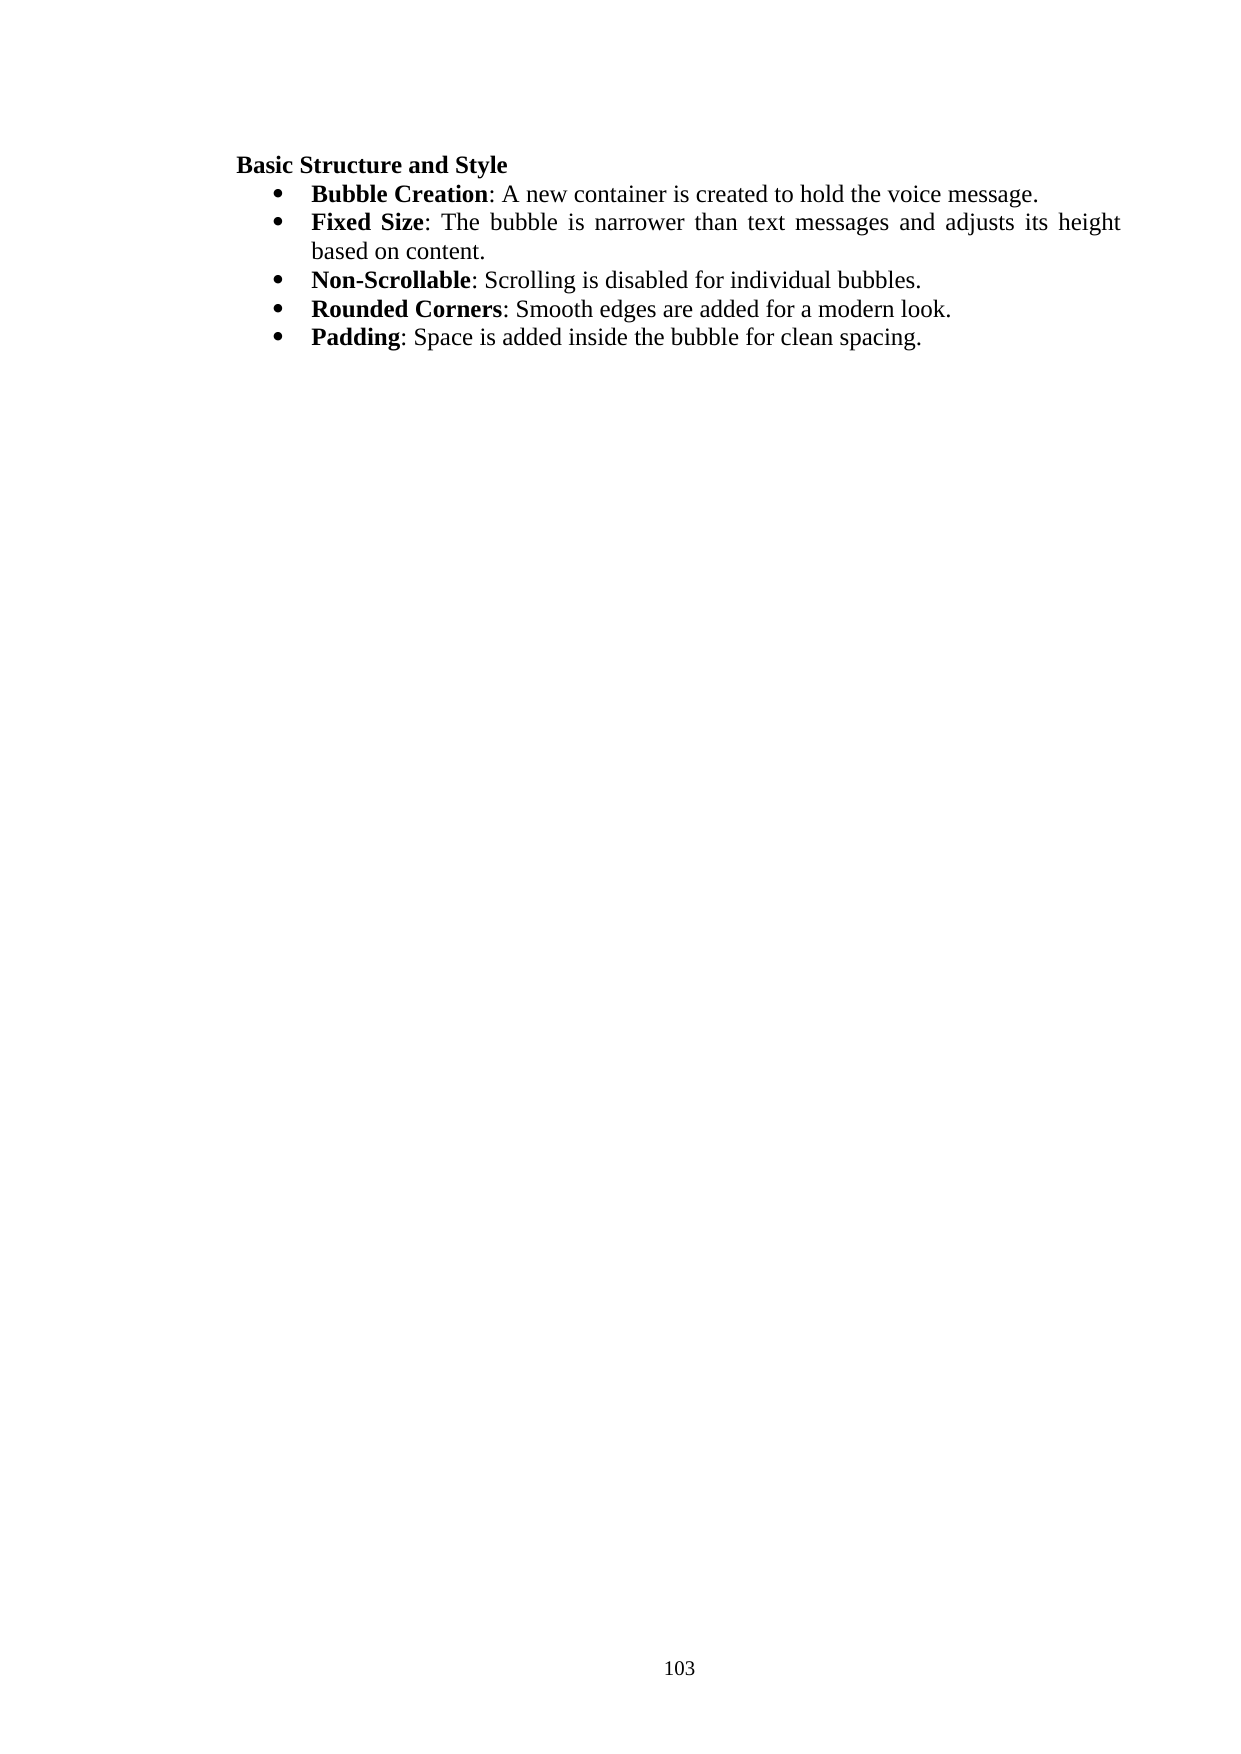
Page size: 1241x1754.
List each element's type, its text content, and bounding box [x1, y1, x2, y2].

list Non-Scrollable: Scrolling is disabled for individual bubbles. [274, 265, 1122, 294]
text Basic Structure and Style [236, 150, 1122, 179]
list Rounded Corners: Smooth edges are added for a modern look. [274, 294, 1122, 322]
list Fixed Size: The bubble is narrower than text messages and adjusts its height based on content. [274, 207, 1122, 265]
list Bubble Creation: A new container is created to hold the voice message. [274, 179, 1122, 207]
list Padding: Space is added inside the bubble for clean spacing. [274, 322, 1122, 351]
